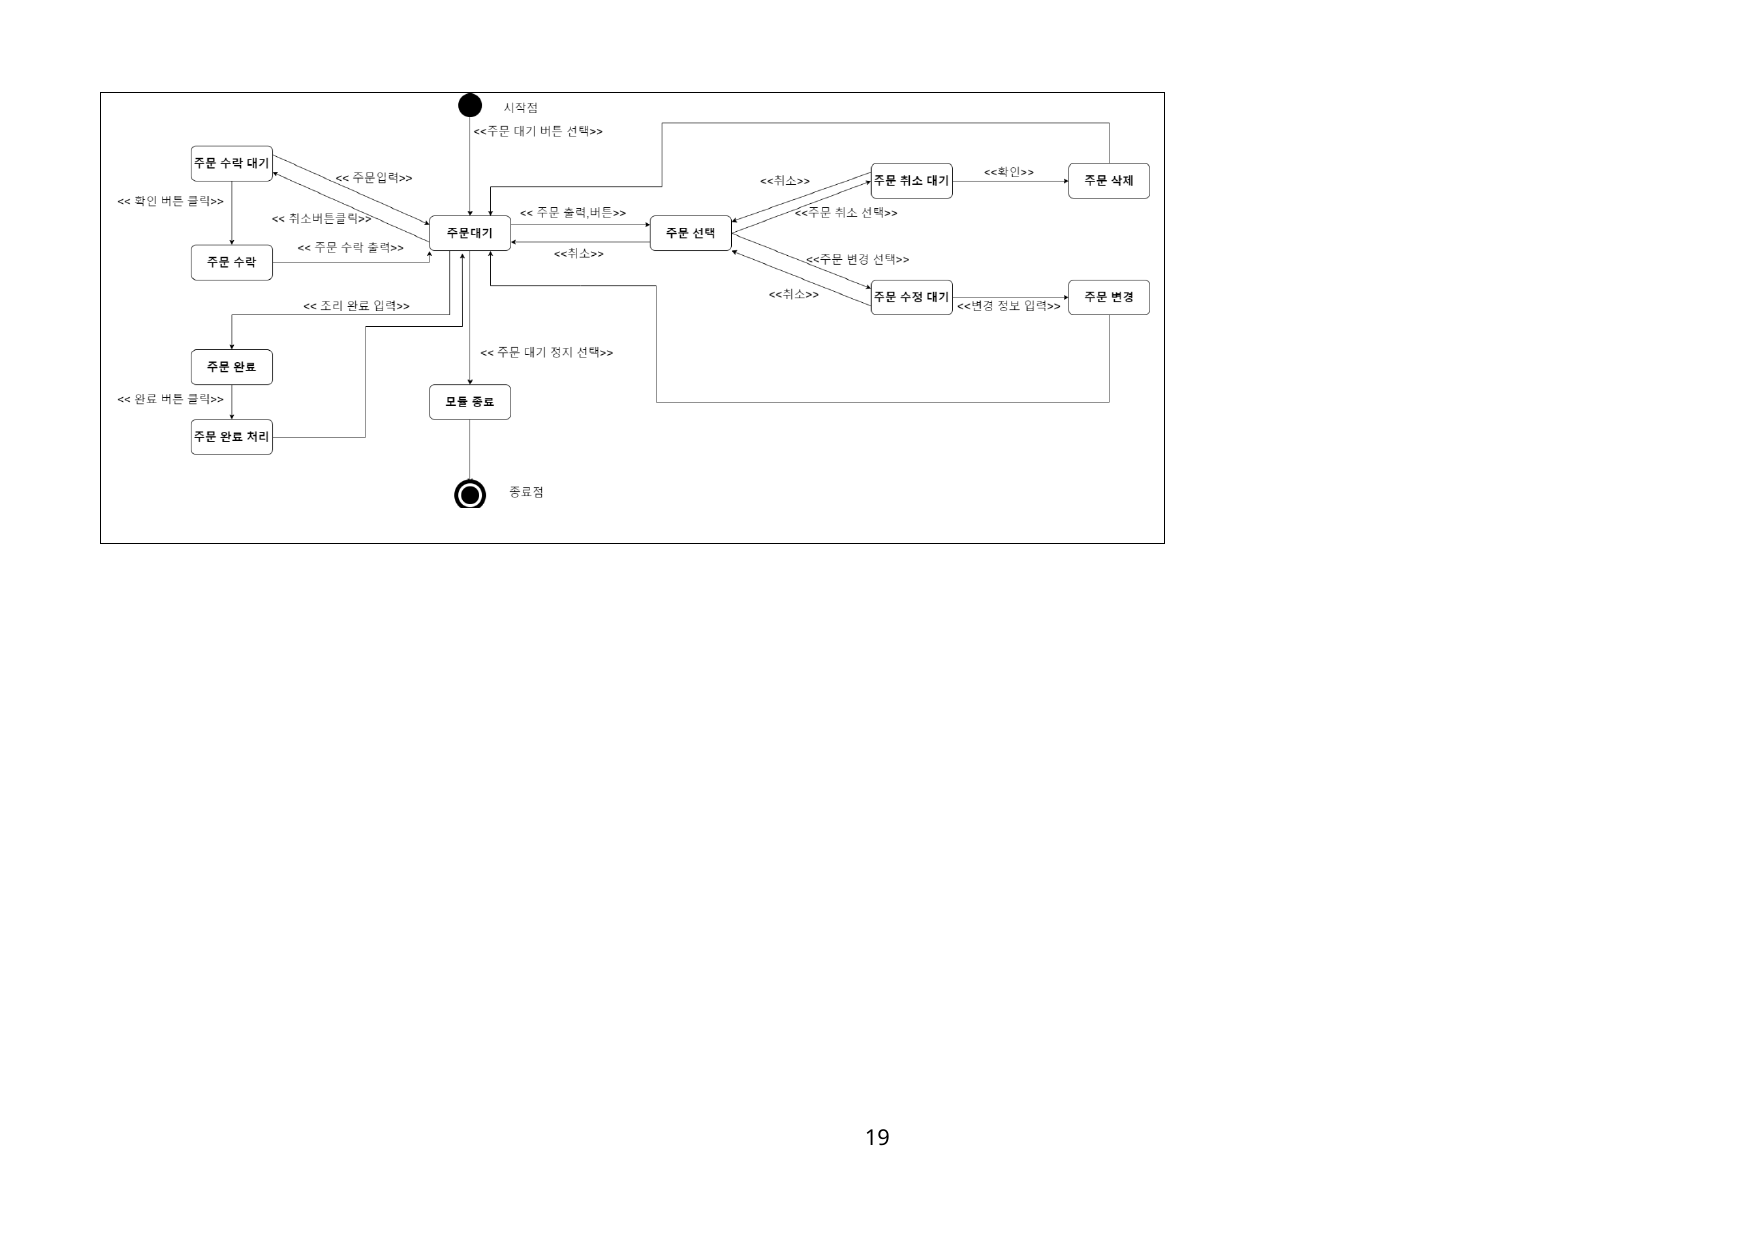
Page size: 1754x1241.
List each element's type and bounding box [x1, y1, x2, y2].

picture [115, 93, 1150, 508]
table_cell [101, 93, 1164, 543]
